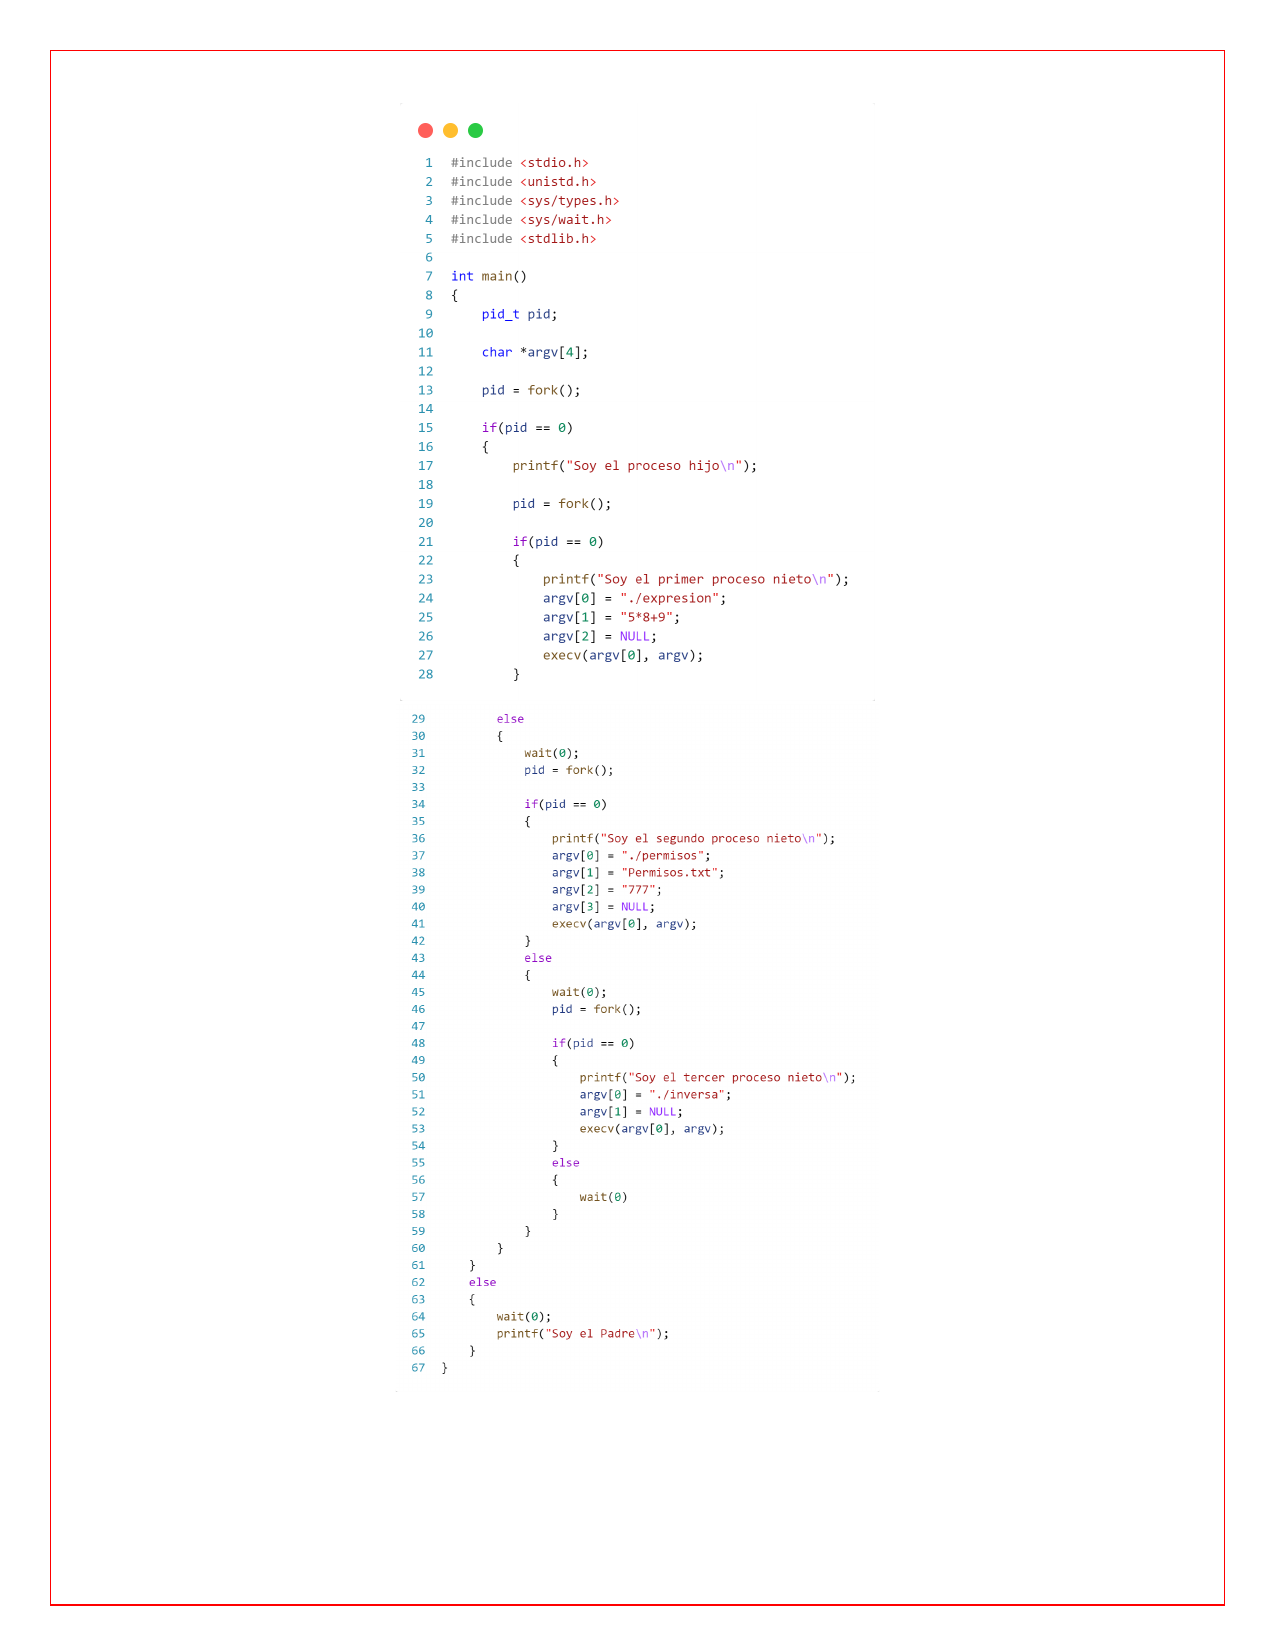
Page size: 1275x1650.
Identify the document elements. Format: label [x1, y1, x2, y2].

picture [395, 704, 880, 1392]
picture [400, 103, 875, 701]
